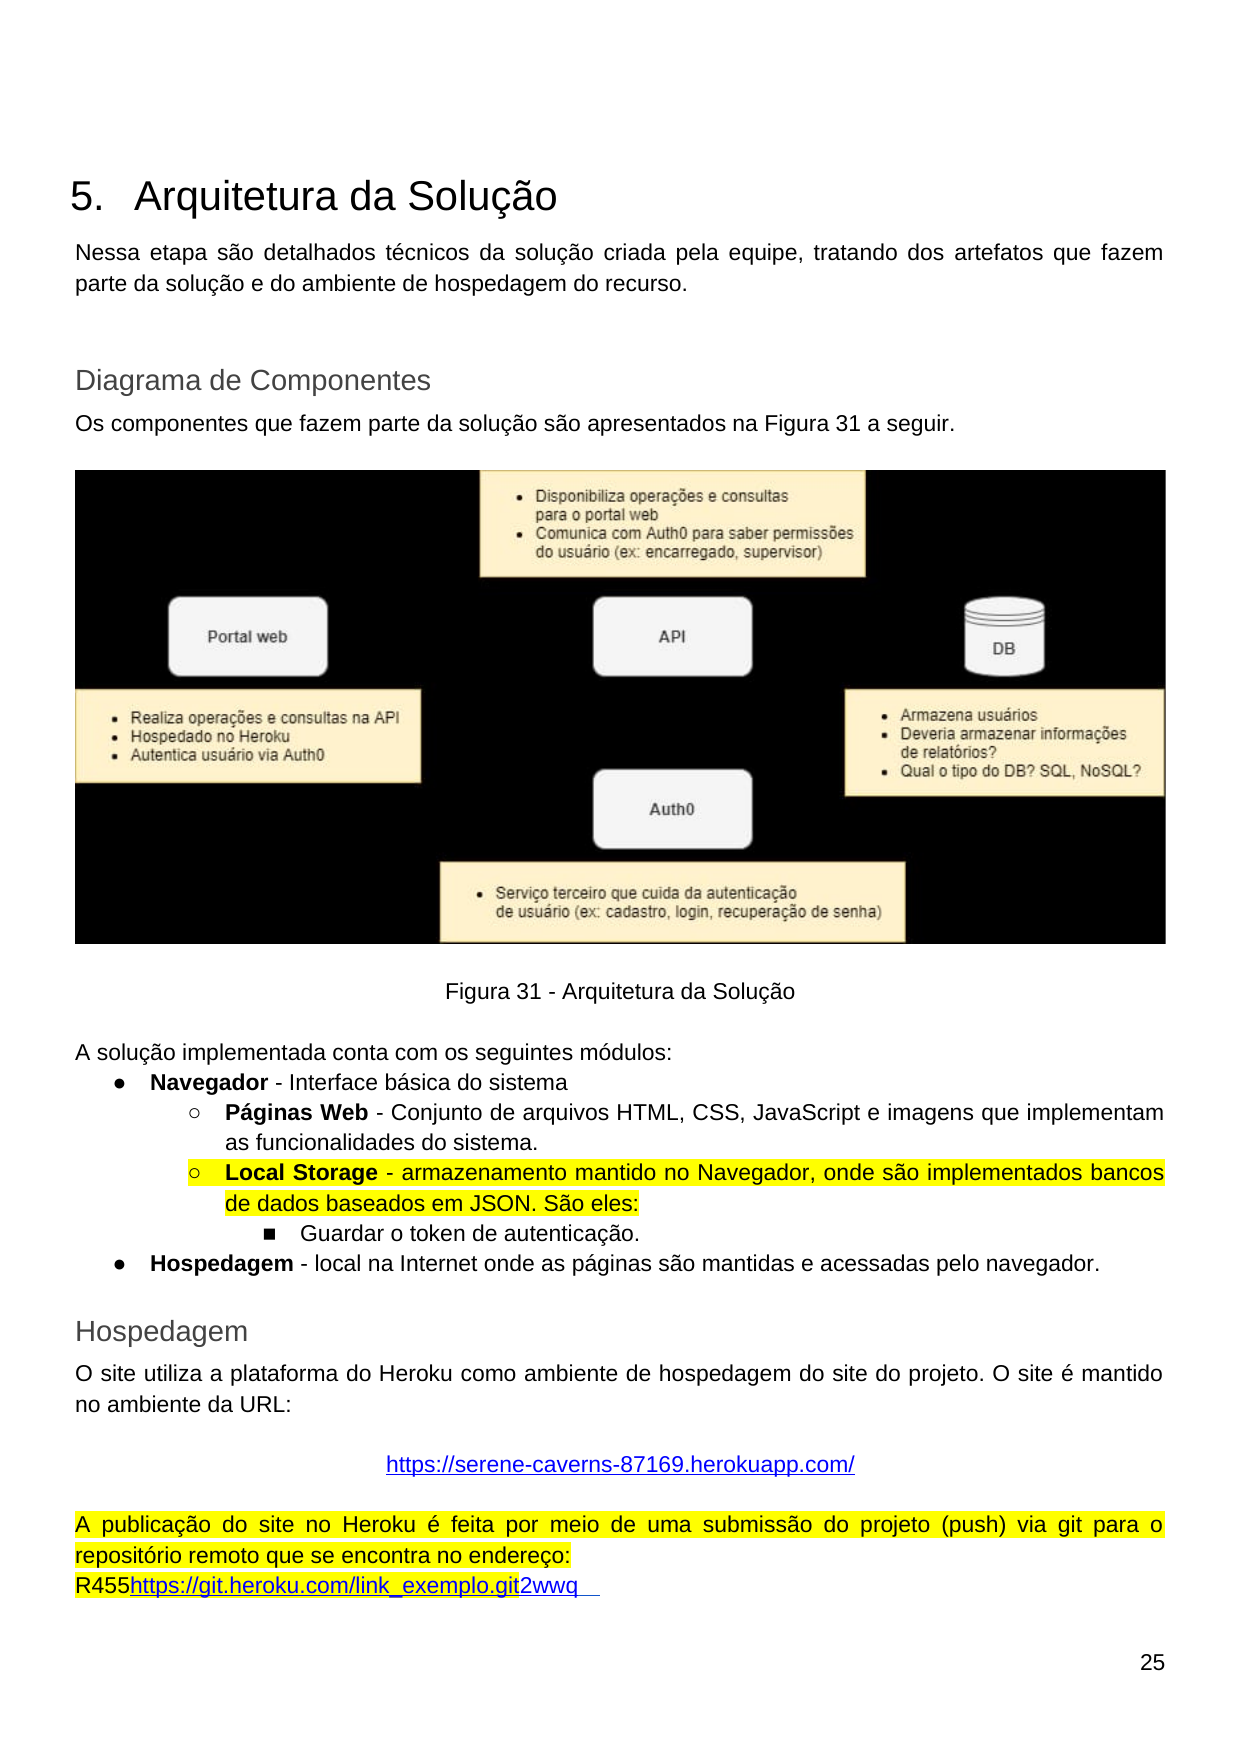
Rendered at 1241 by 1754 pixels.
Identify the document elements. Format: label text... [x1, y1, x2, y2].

list Guardar o token de autenticação. [262, 1220, 1165, 1246]
text A solução implementada conta com os seguintes módulos: [75, 1038, 1165, 1065]
subtitle Hospedagem [75, 1313, 1165, 1347]
list Páginas Web - Conjunto de arquivos HTML, CSS, JavaScript e imagens que implementam as funcionalidades do sistema. [187, 1099, 1165, 1156]
list Hospedagem - local na Internet onde as páginas são mantidas e acessadas pelo navegador. [112, 1250, 1165, 1276]
list Local Storage - armazenamento mantido no Navegador, onde são implementados bancos de dados baseados em JSON. São eles: [187, 1159, 1165, 1216]
subtitle Arquitetura da Solução [104, 172, 1165, 220]
text Os componentes que fazem parte da solução são apresentados na Figura 31 a seguir. [75, 410, 1165, 437]
picture [75, 470, 1166, 944]
text Nessa etapa são detalhados técnicos da solução criada pela equipe, tratando dos artefatos que fazem parte da solução e do ambiente de hospedagem do recurso. [75, 239, 1165, 296]
text https://serene-caverns-87169.herokuapp.com/ [75, 1451, 1165, 1477]
text Figura 31 - Arquitetura da Solução [75, 978, 1165, 1004]
text A publicação do site no Heroku é feita por meio de uma submissão do projeto (push) via git para o repositório remoto que se encontra no endereço: [75, 1538, 1165, 1568]
text O site utiliza a plataforma do Heroku como ambiente de hospedagem do site do projeto. O site é mantido no ambiente da URL: [75, 1360, 1165, 1417]
subtitle Diagrama de Componentes [75, 363, 1165, 397]
list Navegador - Interface básica do sistema [112, 1069, 1165, 1095]
text R455https://git.heroku.com/link_exemplo.git2wwq [519, 1572, 1165, 1598]
